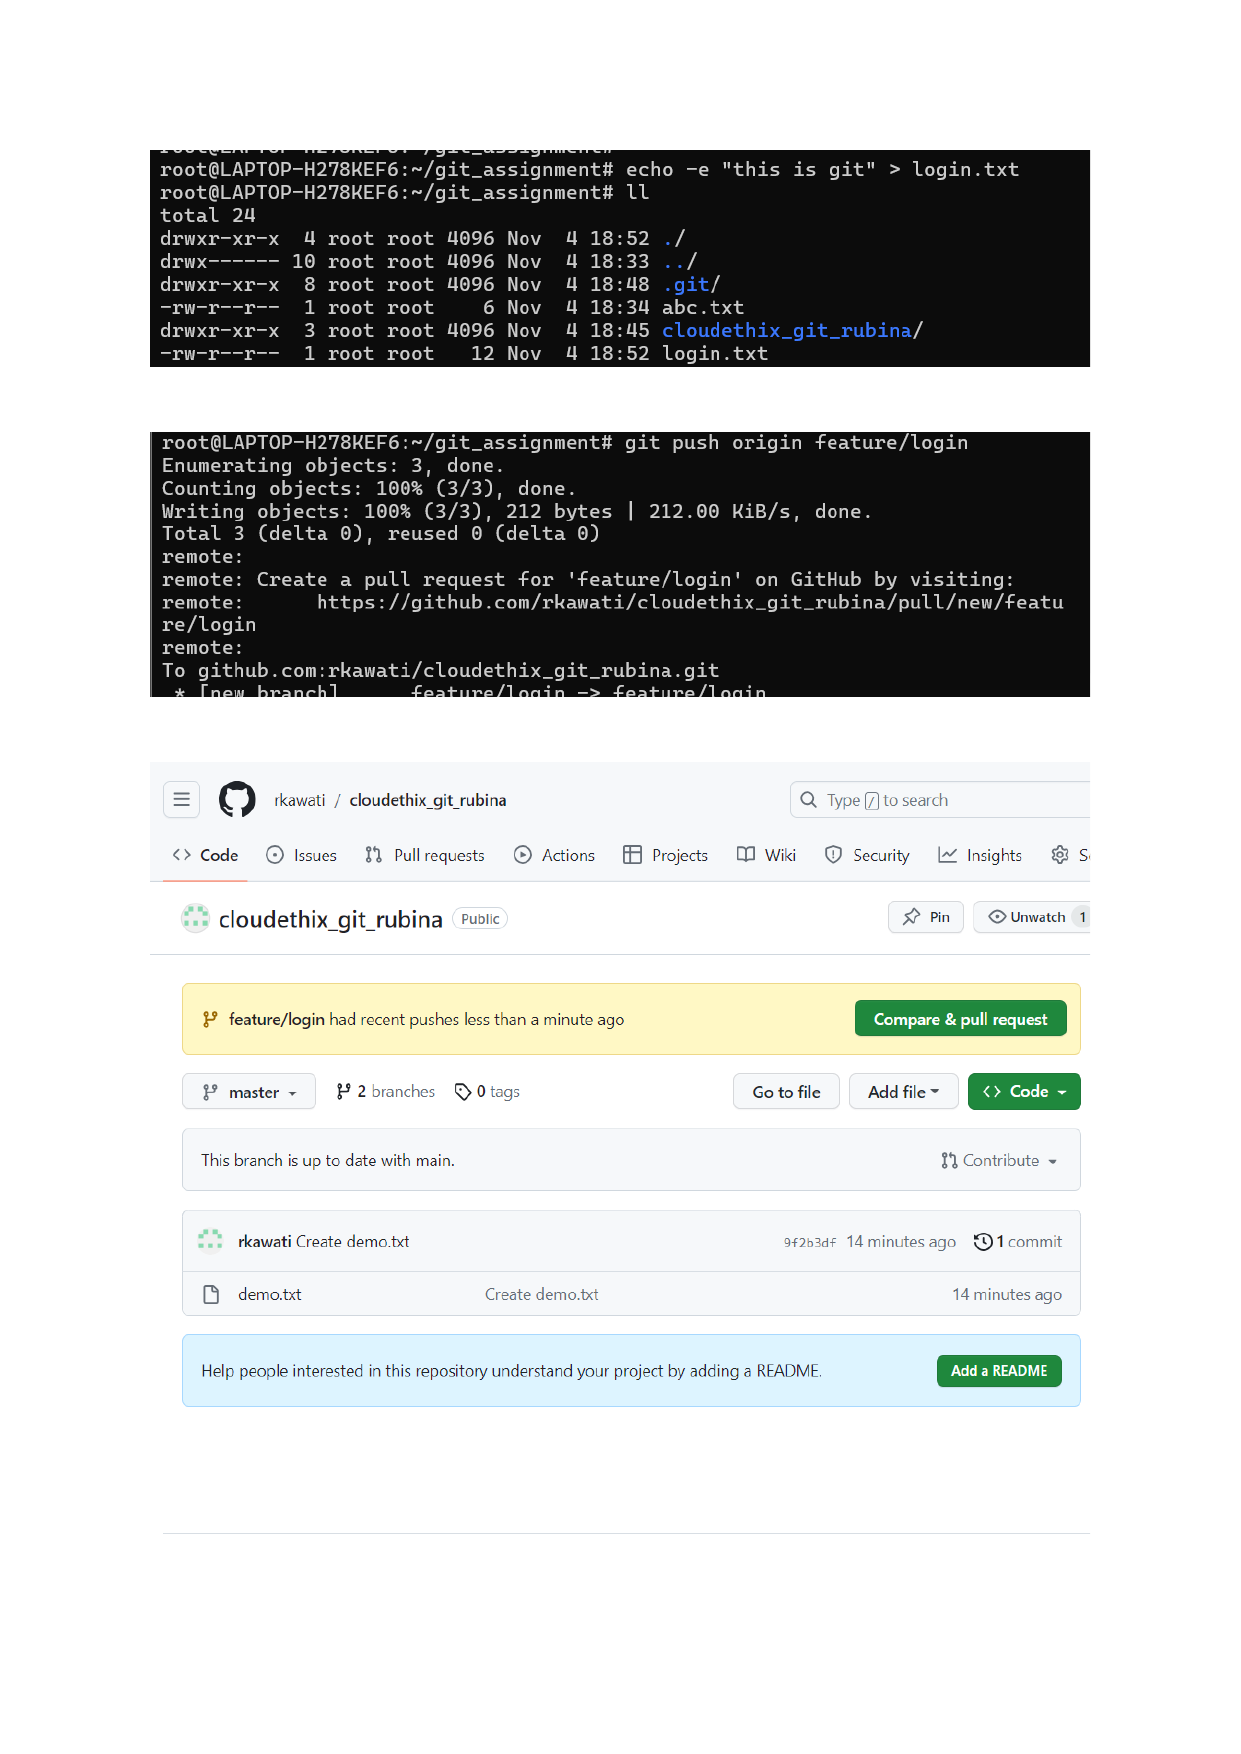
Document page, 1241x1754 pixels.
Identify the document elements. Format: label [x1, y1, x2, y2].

picture [150, 432, 1091, 697]
picture [150, 762, 1091, 1577]
picture [150, 150, 1091, 367]
